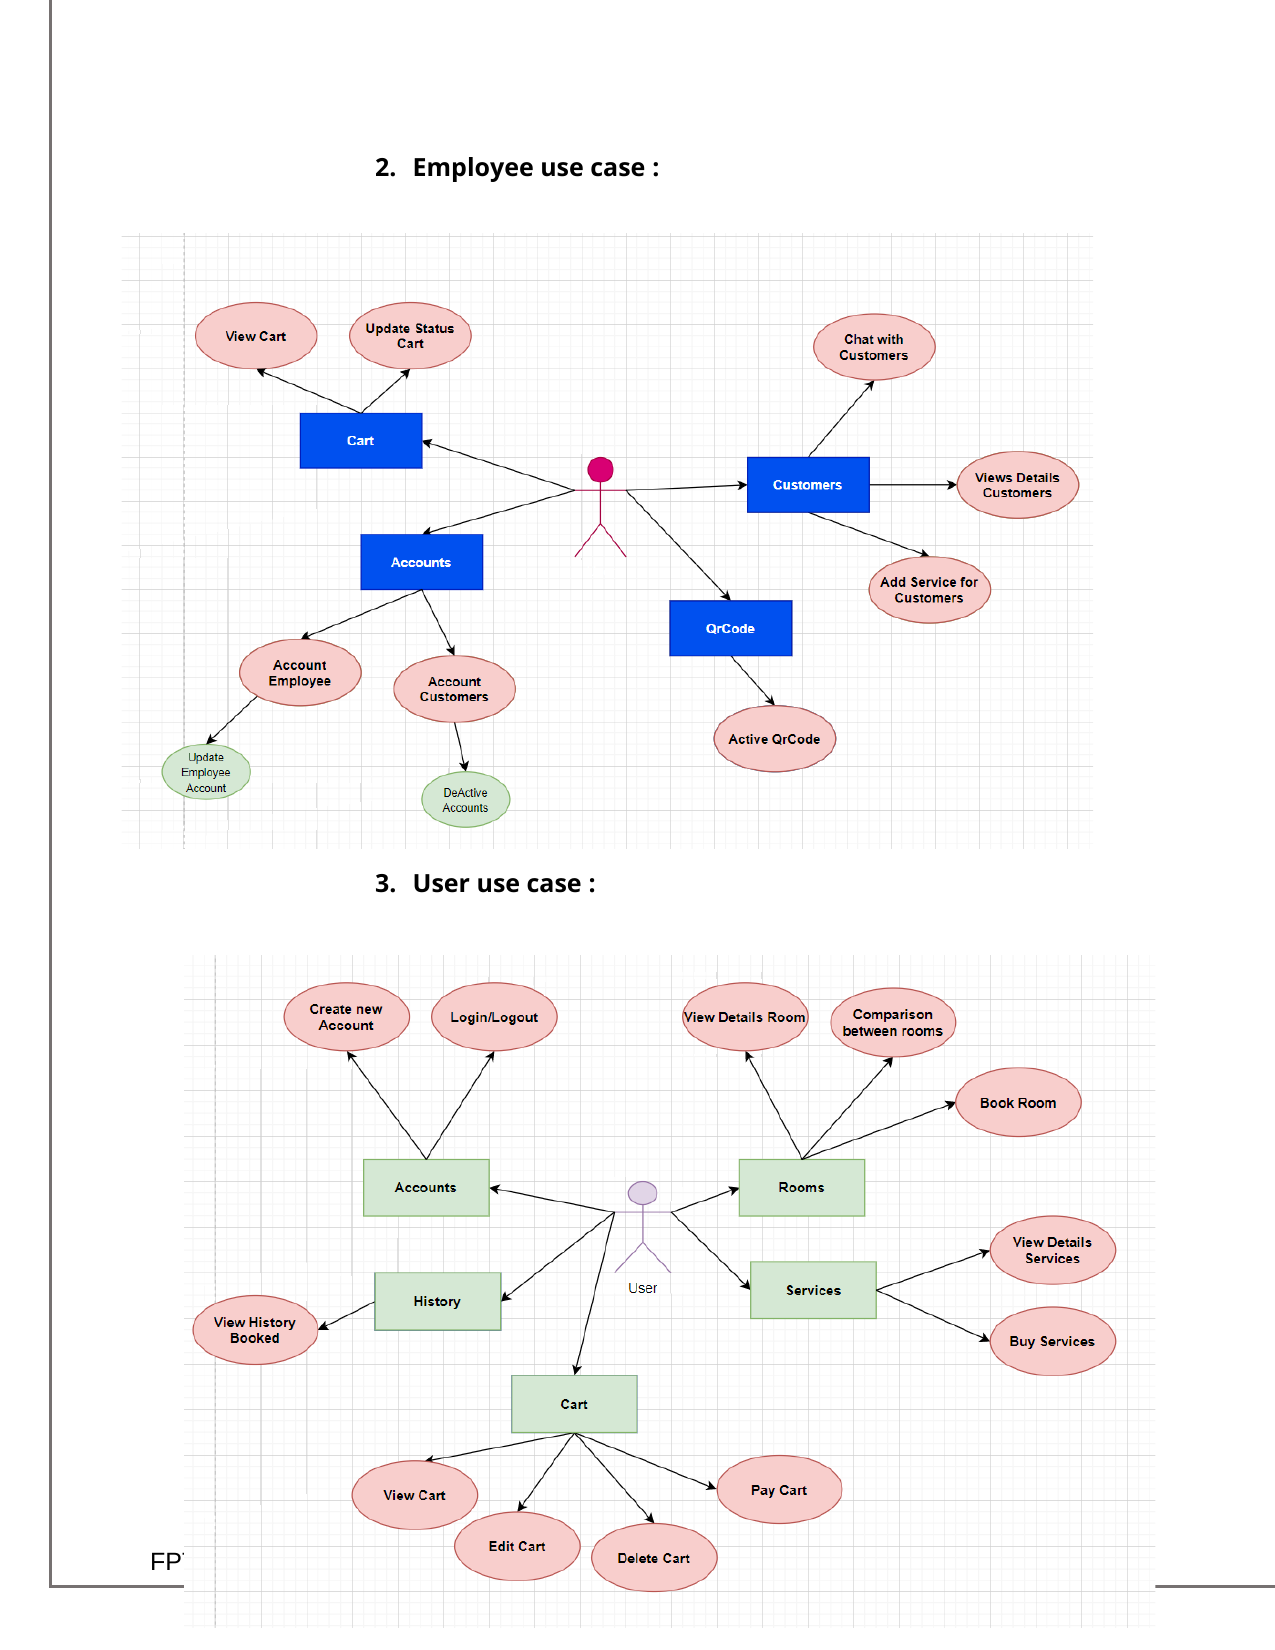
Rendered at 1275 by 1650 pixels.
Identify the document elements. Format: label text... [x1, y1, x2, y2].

subtitle User use case : [375, 218, 1125, 899]
picture [184, 955, 1156, 1627]
picture [121, 233, 1093, 849]
subtitle Employee use case : [375, 150, 1125, 184]
